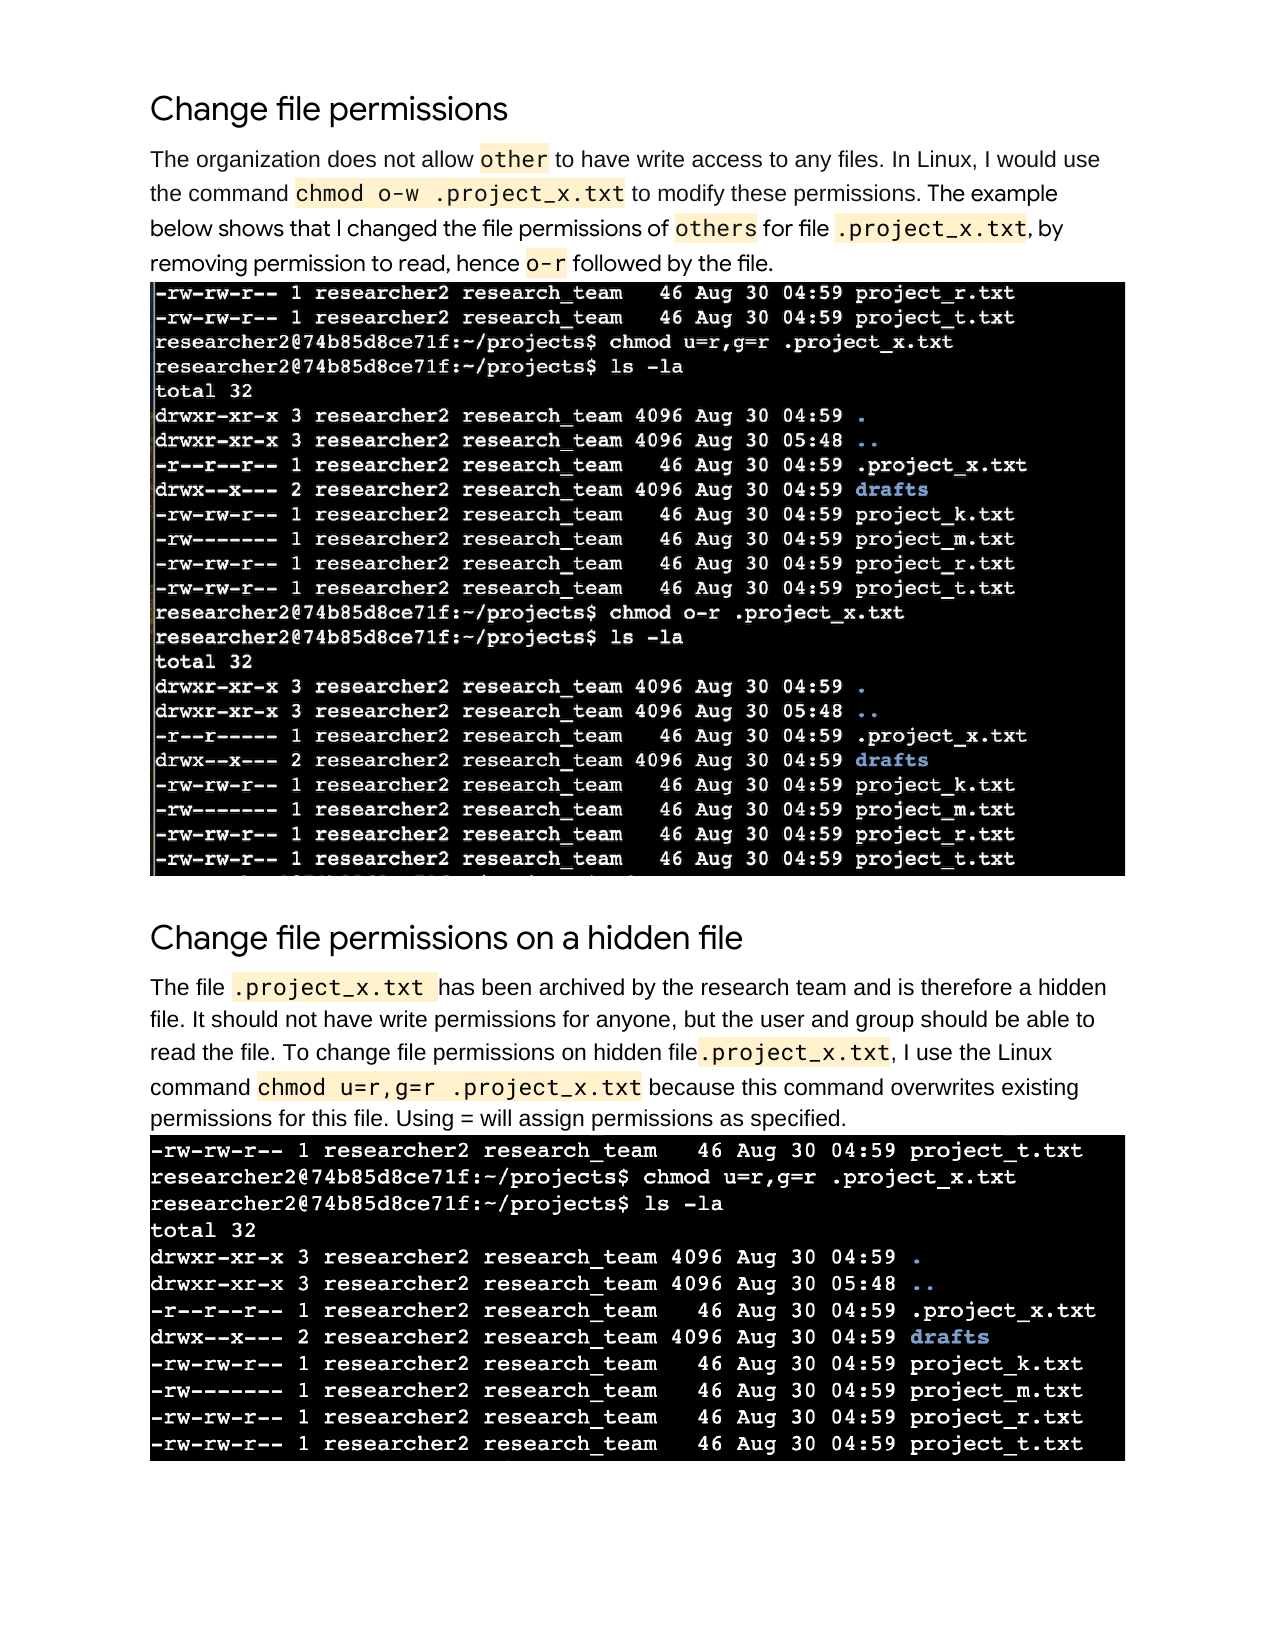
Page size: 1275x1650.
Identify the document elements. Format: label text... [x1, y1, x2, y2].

picture [150, 1135, 1125, 1461]
picture [150, 282, 1125, 876]
subtitle Change file permissions on a hidden file [150, 917, 1125, 959]
text The file .project_x.txt has been archived by the research team and is therefore a hidden file. It should not have write permissions for anyone, but the user and group should be able to read the file. To change file permissions on hidden file.project_x.txt, I use the Linux command chmod u=r,g=r .project_x.txt because this command overwrites existing permissions for this file. Using = will assign permissions as specified. [150, 972, 1125, 1135]
text The organization does not allow other to have write access to any files. In Linux, I would use the command chmod o-w .project_x.txt to modify these permissions. The example below shows that I changed the file permissions of others for file .project_x.txt, by removing permission to read, hence o-r followed by the file. [150, 143, 1125, 282]
subtitle Change file permissions [150, 89, 1125, 130]
